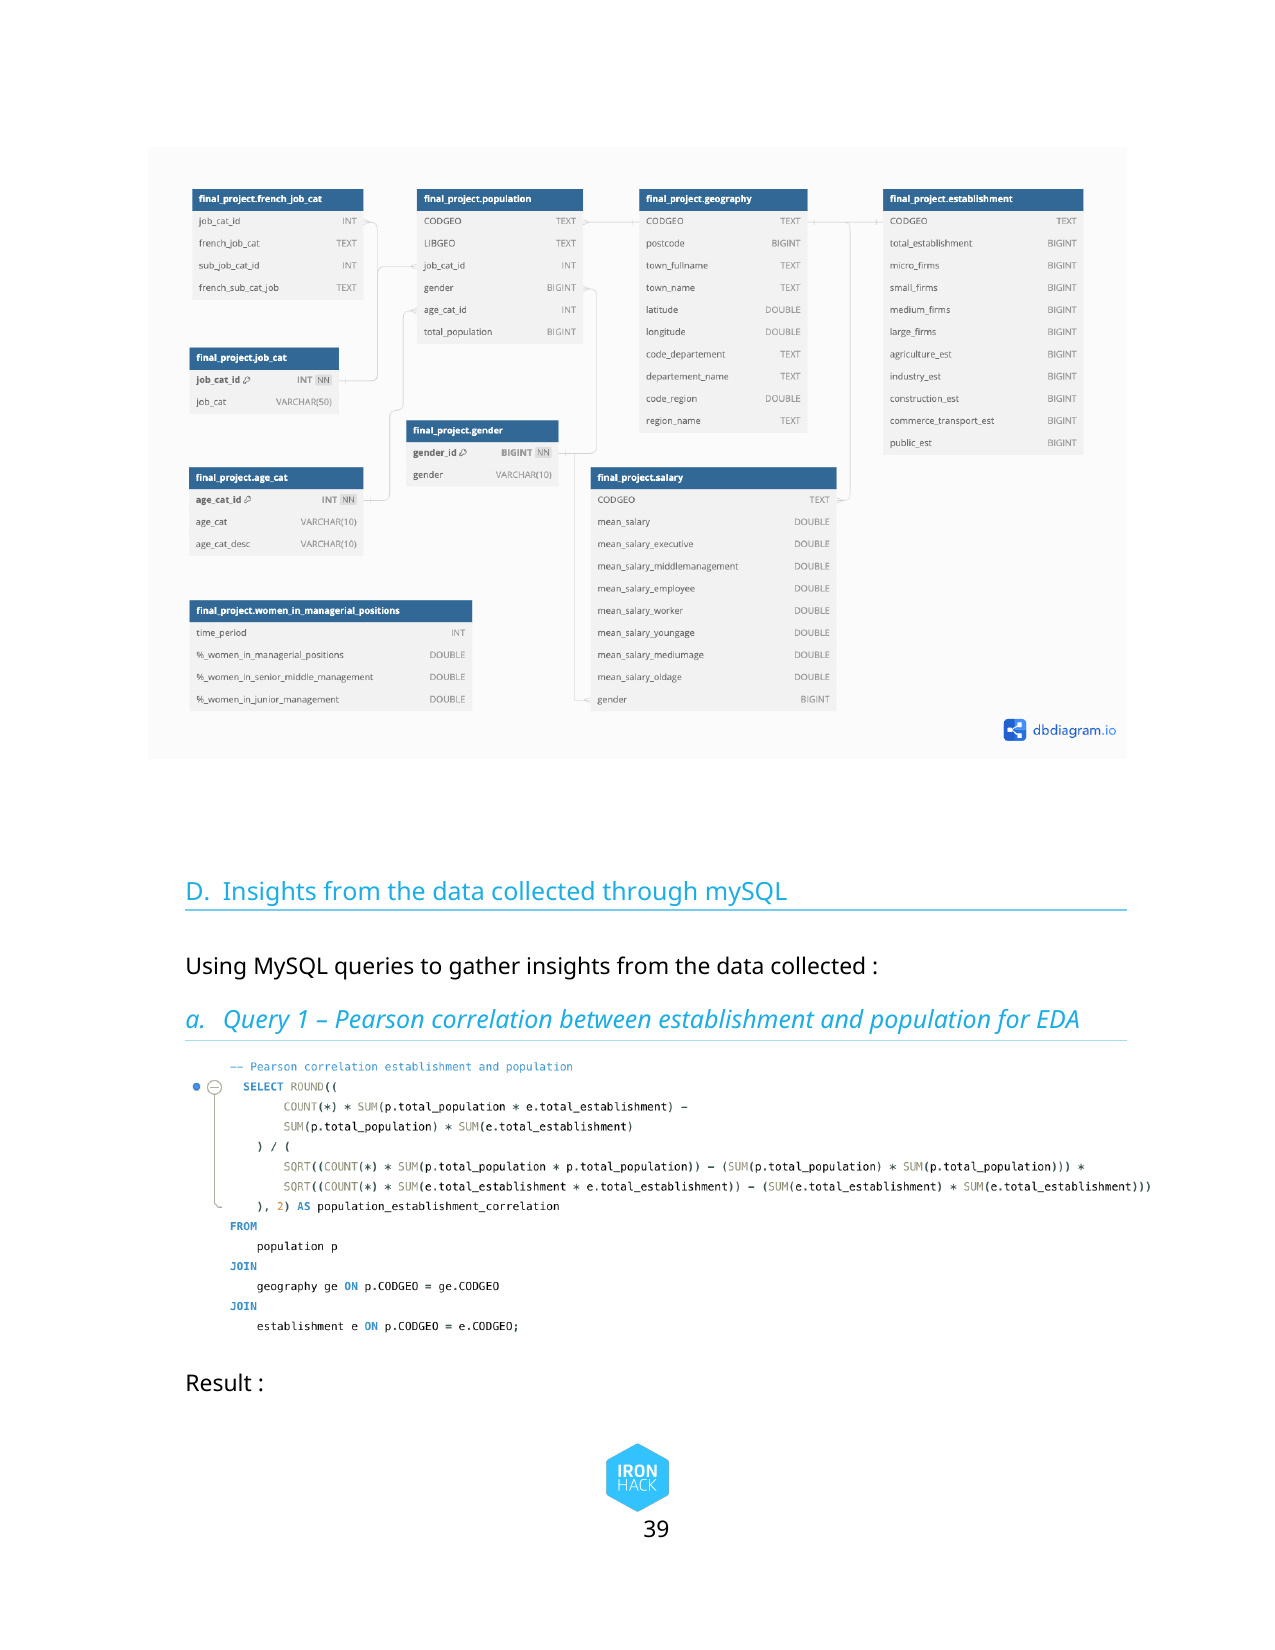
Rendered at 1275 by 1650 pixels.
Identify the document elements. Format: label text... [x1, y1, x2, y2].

picture [147, 147, 1128, 759]
picture [602, 1442, 673, 1513]
text Using MySQL queries to gather insights from the data collected : [148, 950, 1127, 981]
subtitle Insights from the data collected through mySQL [185, 873, 1127, 909]
text Result : [148, 1367, 1127, 1398]
subtitle Query 1 – Pearson correlation between establishment and population for EDA [185, 1002, 1127, 1040]
picture [185, 1049, 1165, 1336]
